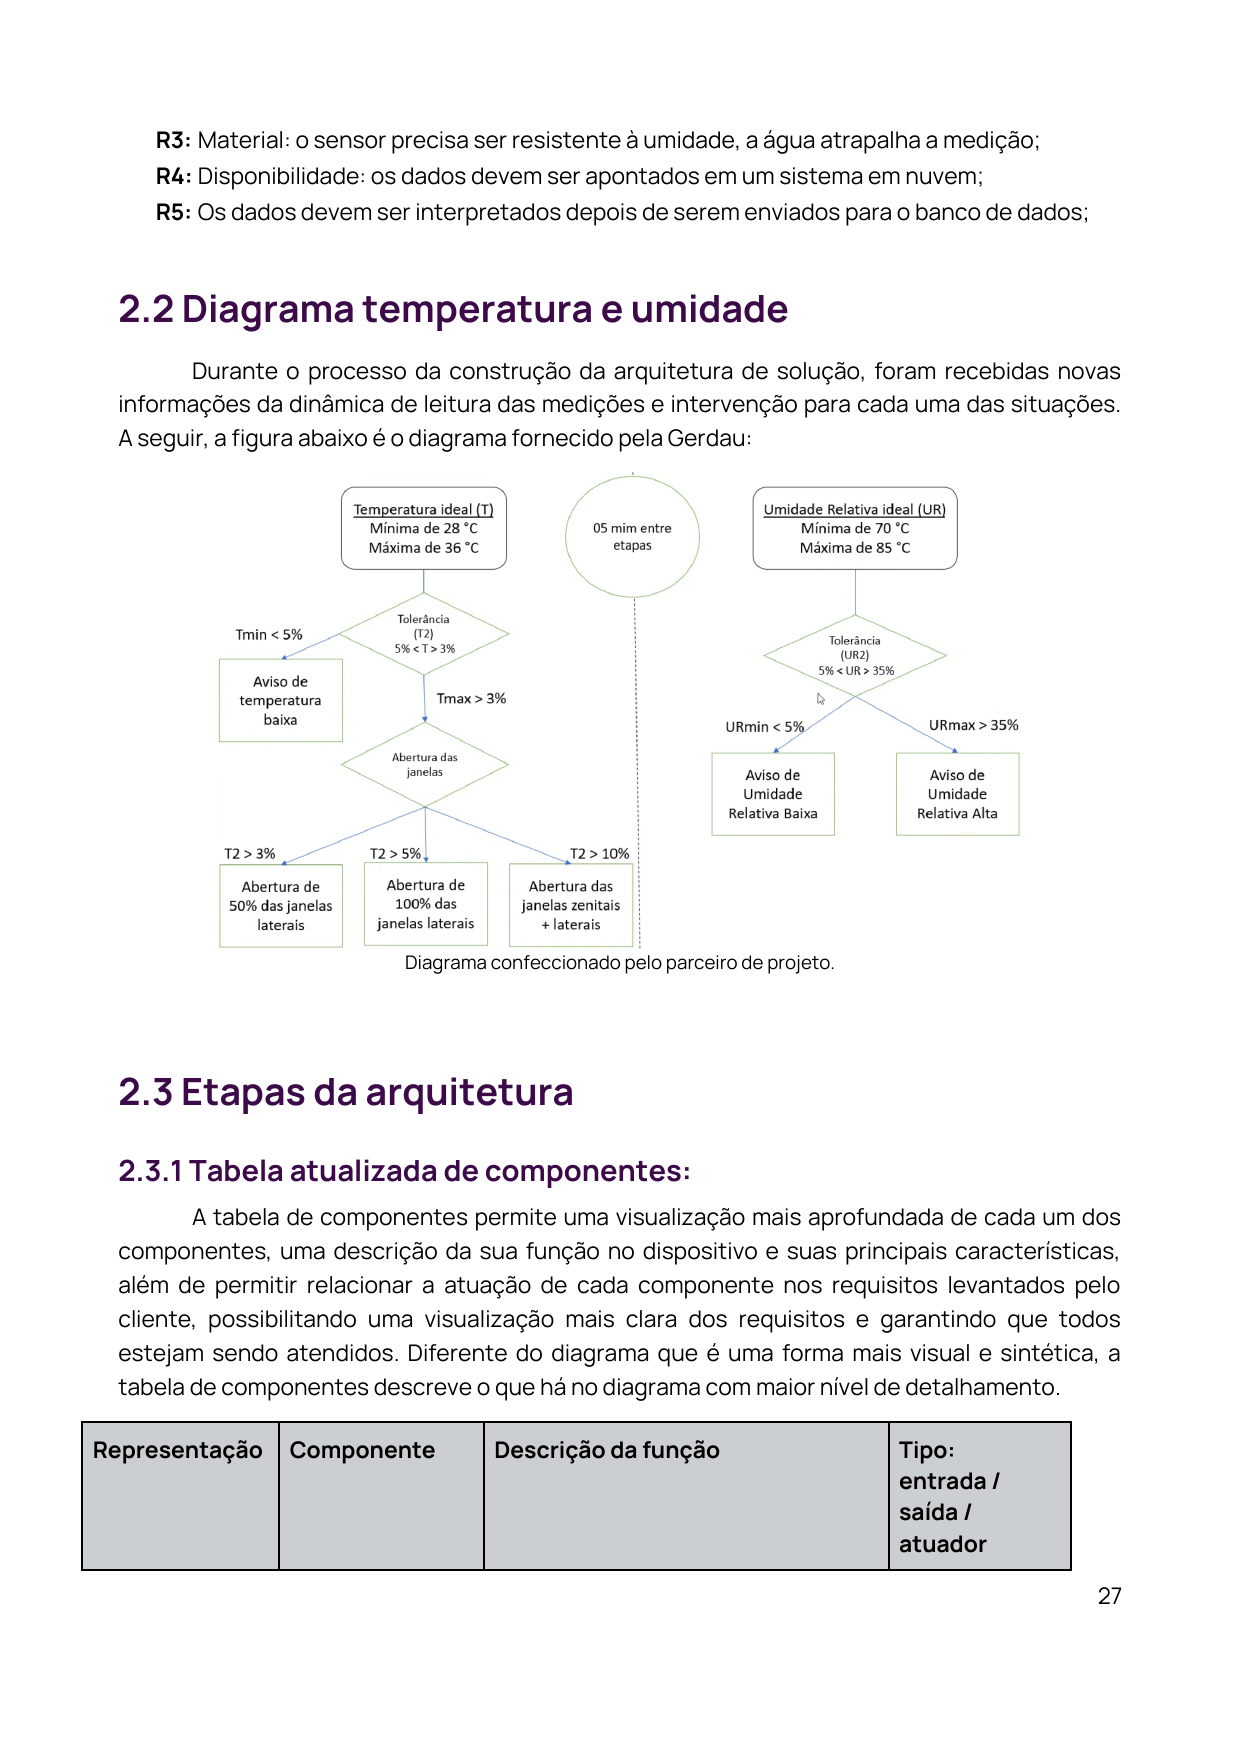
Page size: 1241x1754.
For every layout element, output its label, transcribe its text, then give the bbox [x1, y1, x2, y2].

list Os dados devem ser interpretados depois de serem enviados para o banco de dados; [156, 196, 1122, 227]
table_header Componente [280, 1423, 483, 1569]
list Material: o sensor precisa ser resistente à umidade, a água atrapalha a medição; [156, 124, 1122, 155]
table_header Tipo: entrada / saída / atuador [890, 1423, 1070, 1569]
text A tabela de componentes permite uma visualização mais aprofundada de cada um dos componentes, uma descrição da sua função no dispositivo e suas principais características, além de permitir relacionar a atuação de cada componente nos requisitos levantados pelo cliente, possibilitando uma visualização mais clara dos requisitos e garantindo que todos estejam sendo atendidos. Diferente do diagrama que é uma forma mais visual e sintética, a tabela de componentes descreve o que há no diagrama com maior nível de detalhamento. [118, 1201, 1122, 1402]
text Diagrama confeccionado pelo parceiro de projeto. [118, 949, 1122, 975]
text 2.3 Etapas da arquitetura [118, 1065, 1122, 1117]
text Durante o processo da construção da arquitetura de solução, foram recebidas novas informações da dinâmica de leitura das medições e intervenção para cada uma das situações. A seguir, a figura abaixo é o diagrama fornecido pela Gerdau: [118, 354, 1122, 454]
picture [217, 472, 1024, 950]
list Disponibilidade: os dados devem ser apontados em um sistema em nuvem; [156, 160, 1122, 191]
text 2.3.1 Tabela atualizada de componentes: [118, 1150, 1122, 1190]
table_header Representação [83, 1423, 278, 1569]
table_header Descrição da função [485, 1423, 888, 1569]
subtitle 2.2 Diagrama temperatura e umidade [118, 283, 1122, 334]
